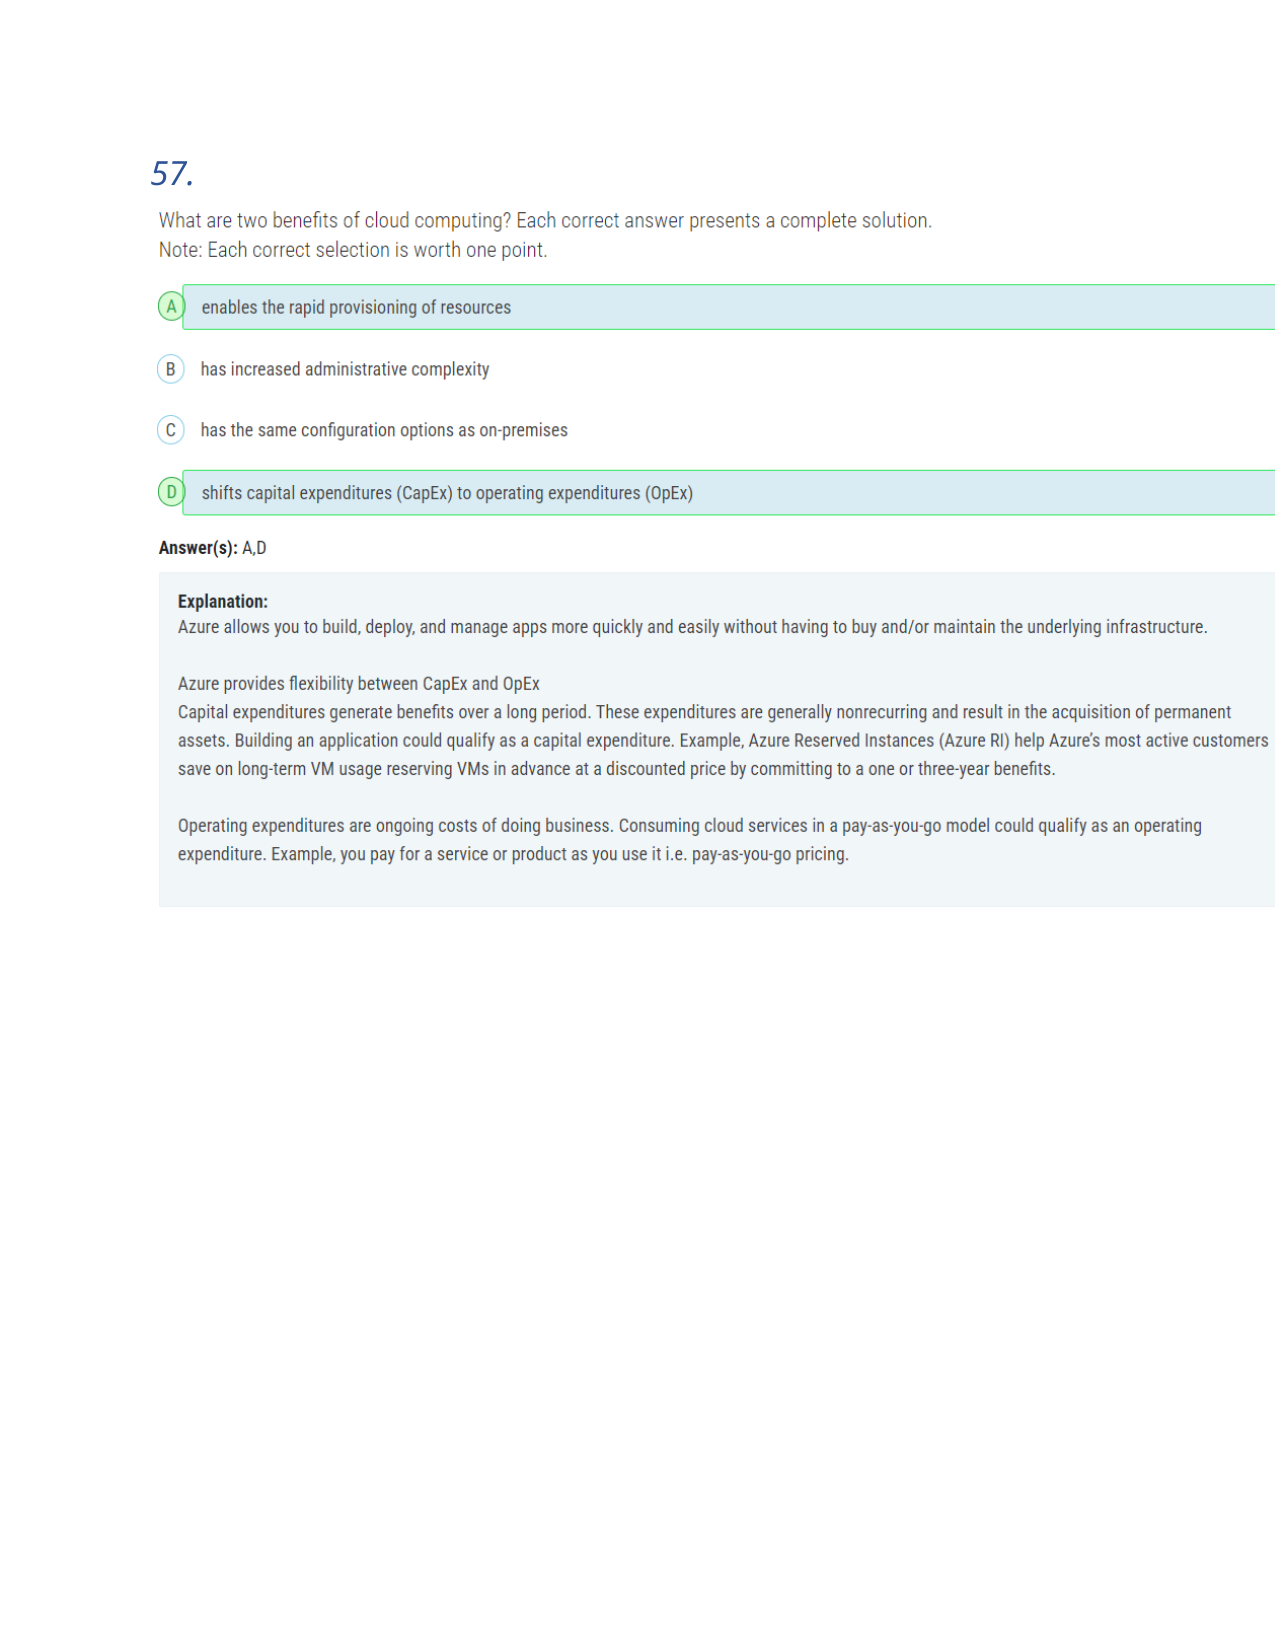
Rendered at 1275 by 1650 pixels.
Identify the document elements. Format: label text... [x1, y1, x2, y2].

picture [150, 198, 1275, 914]
subtitle 57. [150, 150, 1125, 195]
